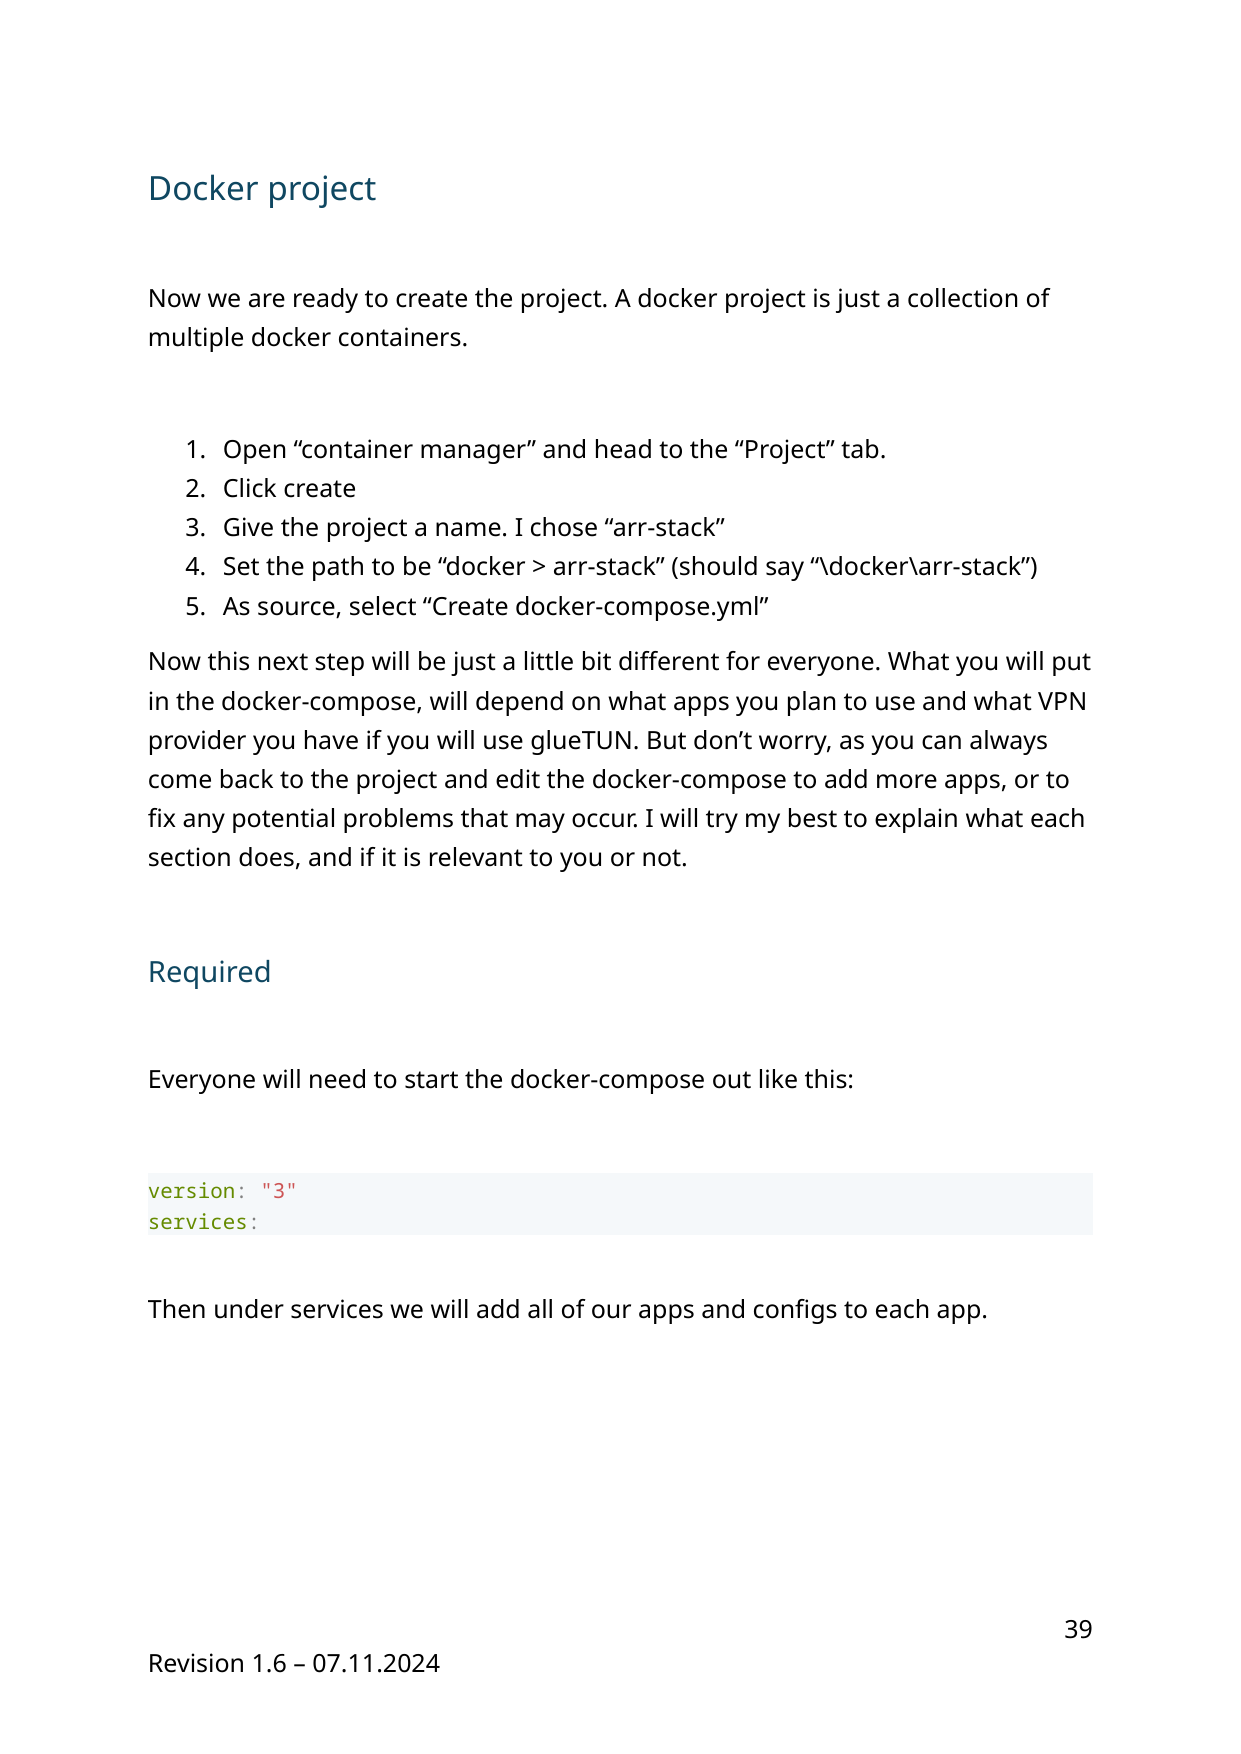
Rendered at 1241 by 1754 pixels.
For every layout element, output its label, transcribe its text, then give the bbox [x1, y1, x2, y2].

list Give the project a name. I chose “arr-stack” [185, 510, 1093, 544]
text version: "3" [148, 1173, 1093, 1204]
text services: [148, 1204, 1093, 1235]
list As source, select “Create docker-compose.yml” [185, 588, 1093, 622]
list Set the path to be “docker > arr-stack” (should say “\docker\arr-stack”) [185, 549, 1093, 583]
subtitle Required [148, 951, 1093, 991]
text Now this next step will be just a little bit different for everyone. What you will put in the docker-compose, will depend on what apps you plan to use and what VPN provider you have if you will use glueTUN. But don’t worry, as you can always come back to the project and edit the docker-compose to add more apps, or to fix any potential problems that may occur. I will try my best to explain what each section does, and if it is relevant to you or not. [148, 644, 1093, 874]
list Click create [185, 471, 1093, 505]
text Now we are ready to create the project. A docker project is just a collection of multiple docker containers. [148, 281, 1093, 354]
text Then under services we will add all of our apps and configs to each app. [148, 1291, 1093, 1325]
subtitle Docker project [148, 164, 1093, 210]
text Everyone will need to start the docker-compose out like this: [148, 1061, 1093, 1095]
list Open “container manager” and head to the “Project” tab. [185, 431, 1093, 466]
